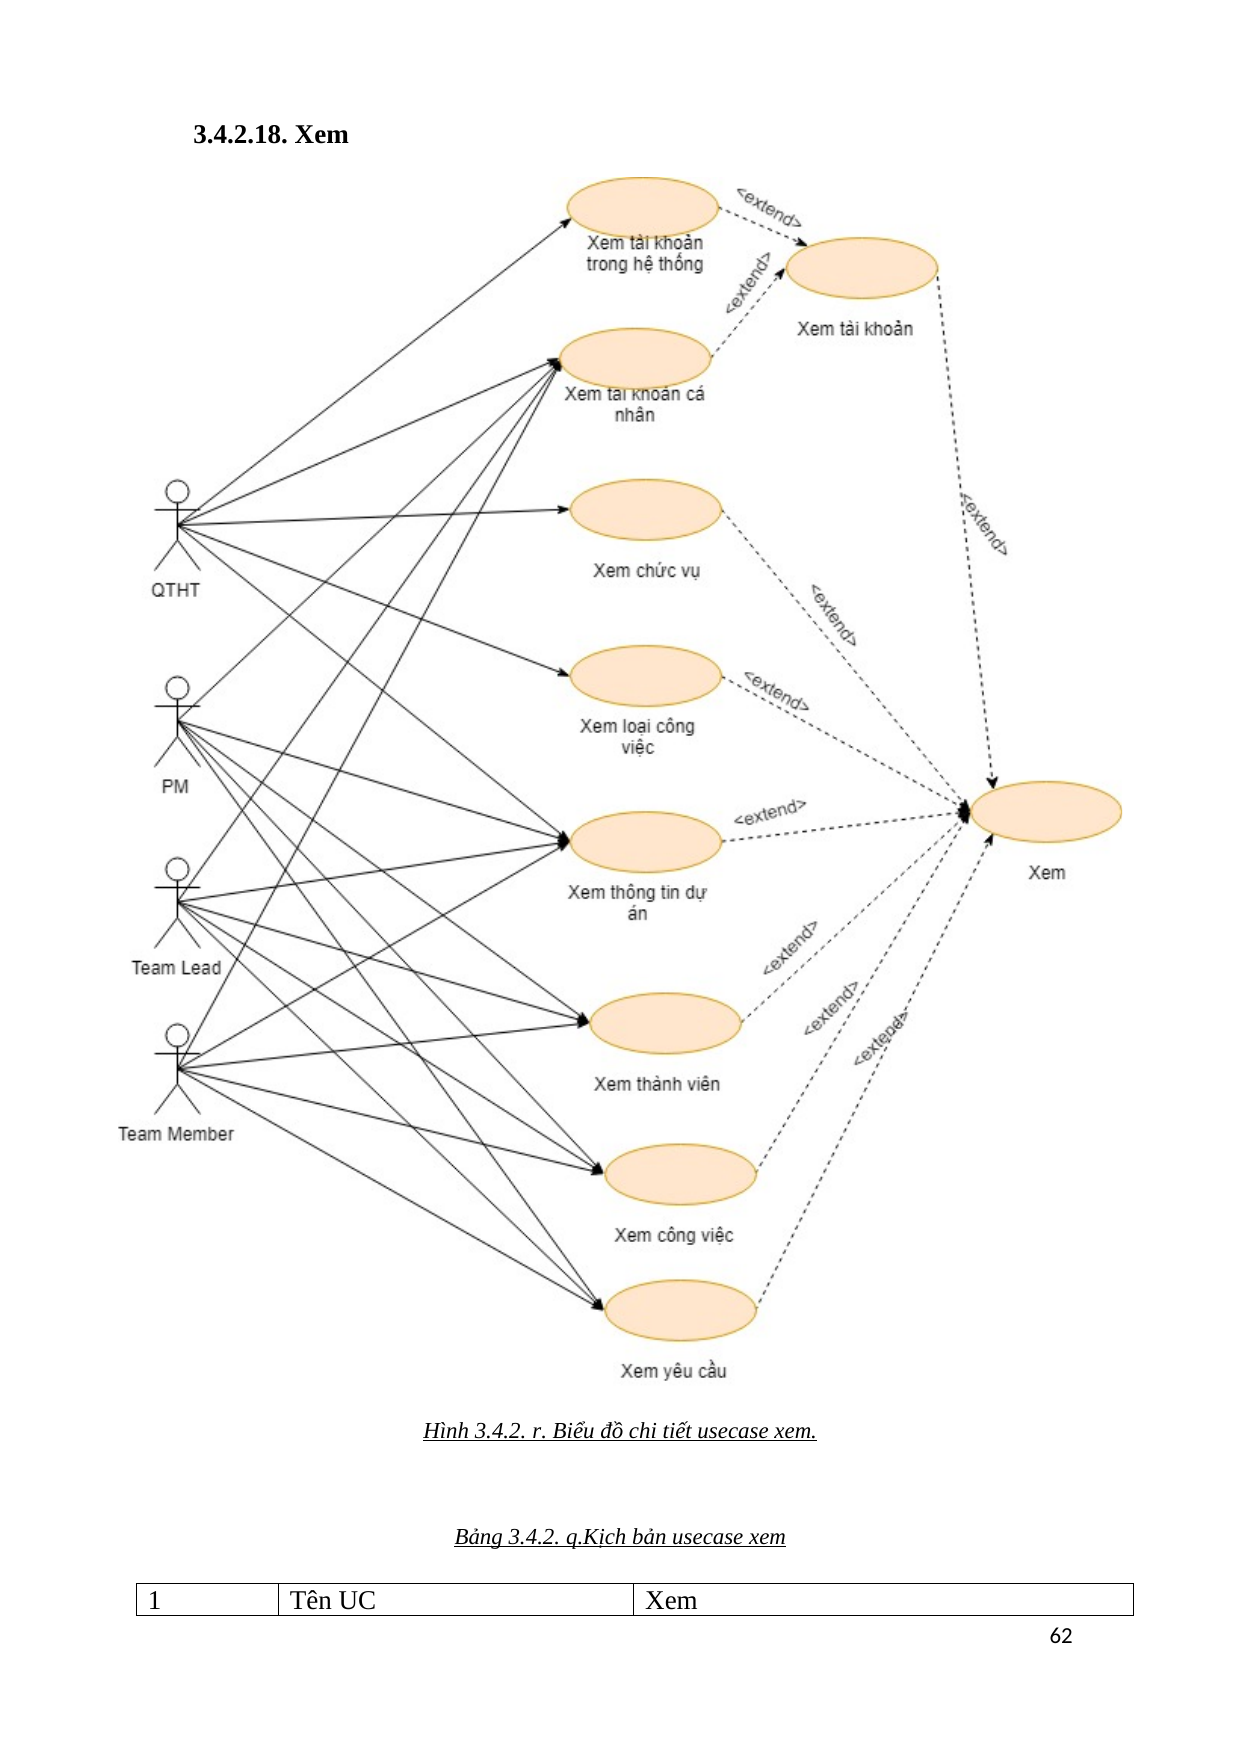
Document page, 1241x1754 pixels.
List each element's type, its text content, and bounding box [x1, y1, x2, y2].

table_header Xem [634, 1584, 1133, 1615]
text Bảng 3.4.2. q.Kịch bản usecase xem [118, 1523, 1122, 1549]
picture [118, 177, 1123, 1387]
table_header Tên UC [279, 1584, 633, 1615]
text Hình 3.4.2. r. Biểu đồ chi tiết usecase xem. [118, 1417, 1122, 1444]
subtitle 3.4.2.18. Xem [118, 118, 1122, 149]
table_header 1 [137, 1584, 278, 1615]
